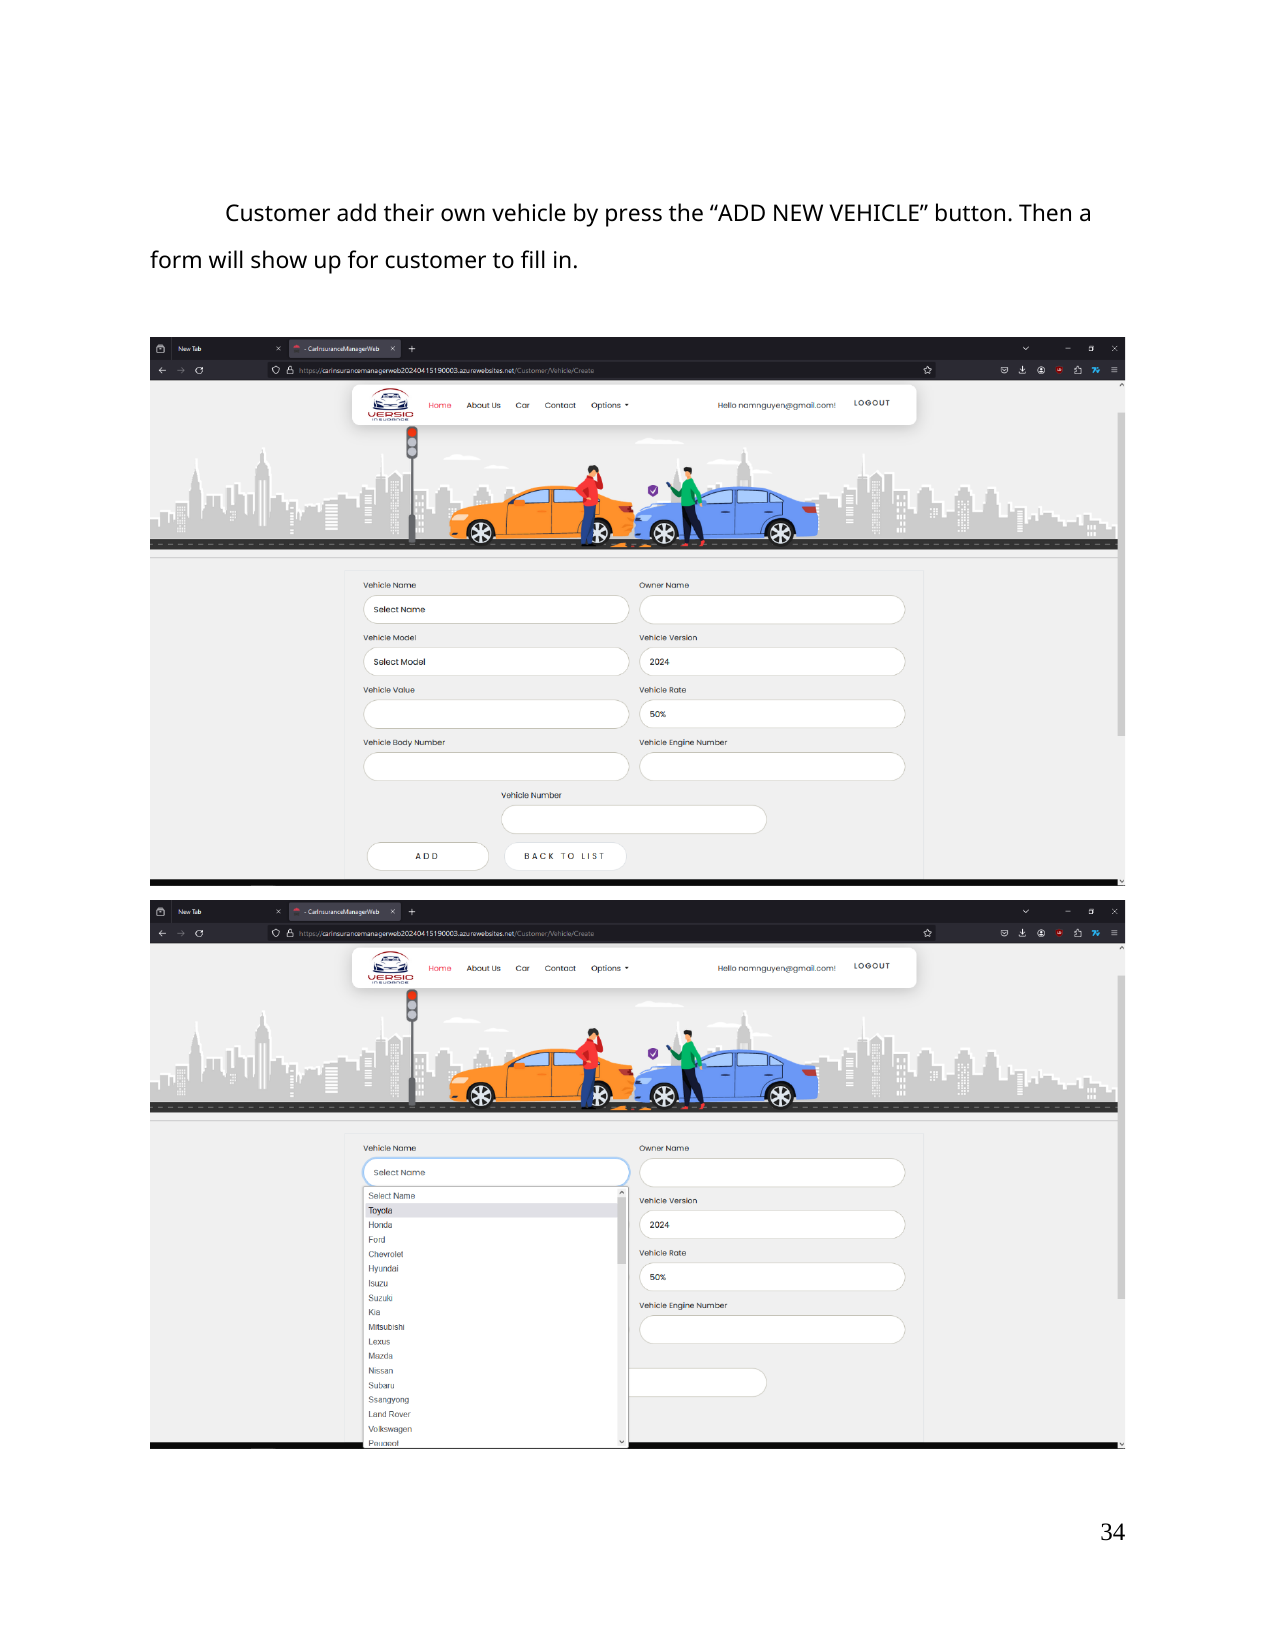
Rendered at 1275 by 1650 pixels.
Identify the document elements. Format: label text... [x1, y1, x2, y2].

picture [150, 900, 1125, 1449]
picture [150, 337, 1125, 886]
text Customer add their own vehicle by press the “ADD NEW VEHICLE” button. Then a form will show up for customer to fill in. [150, 197, 1125, 275]
